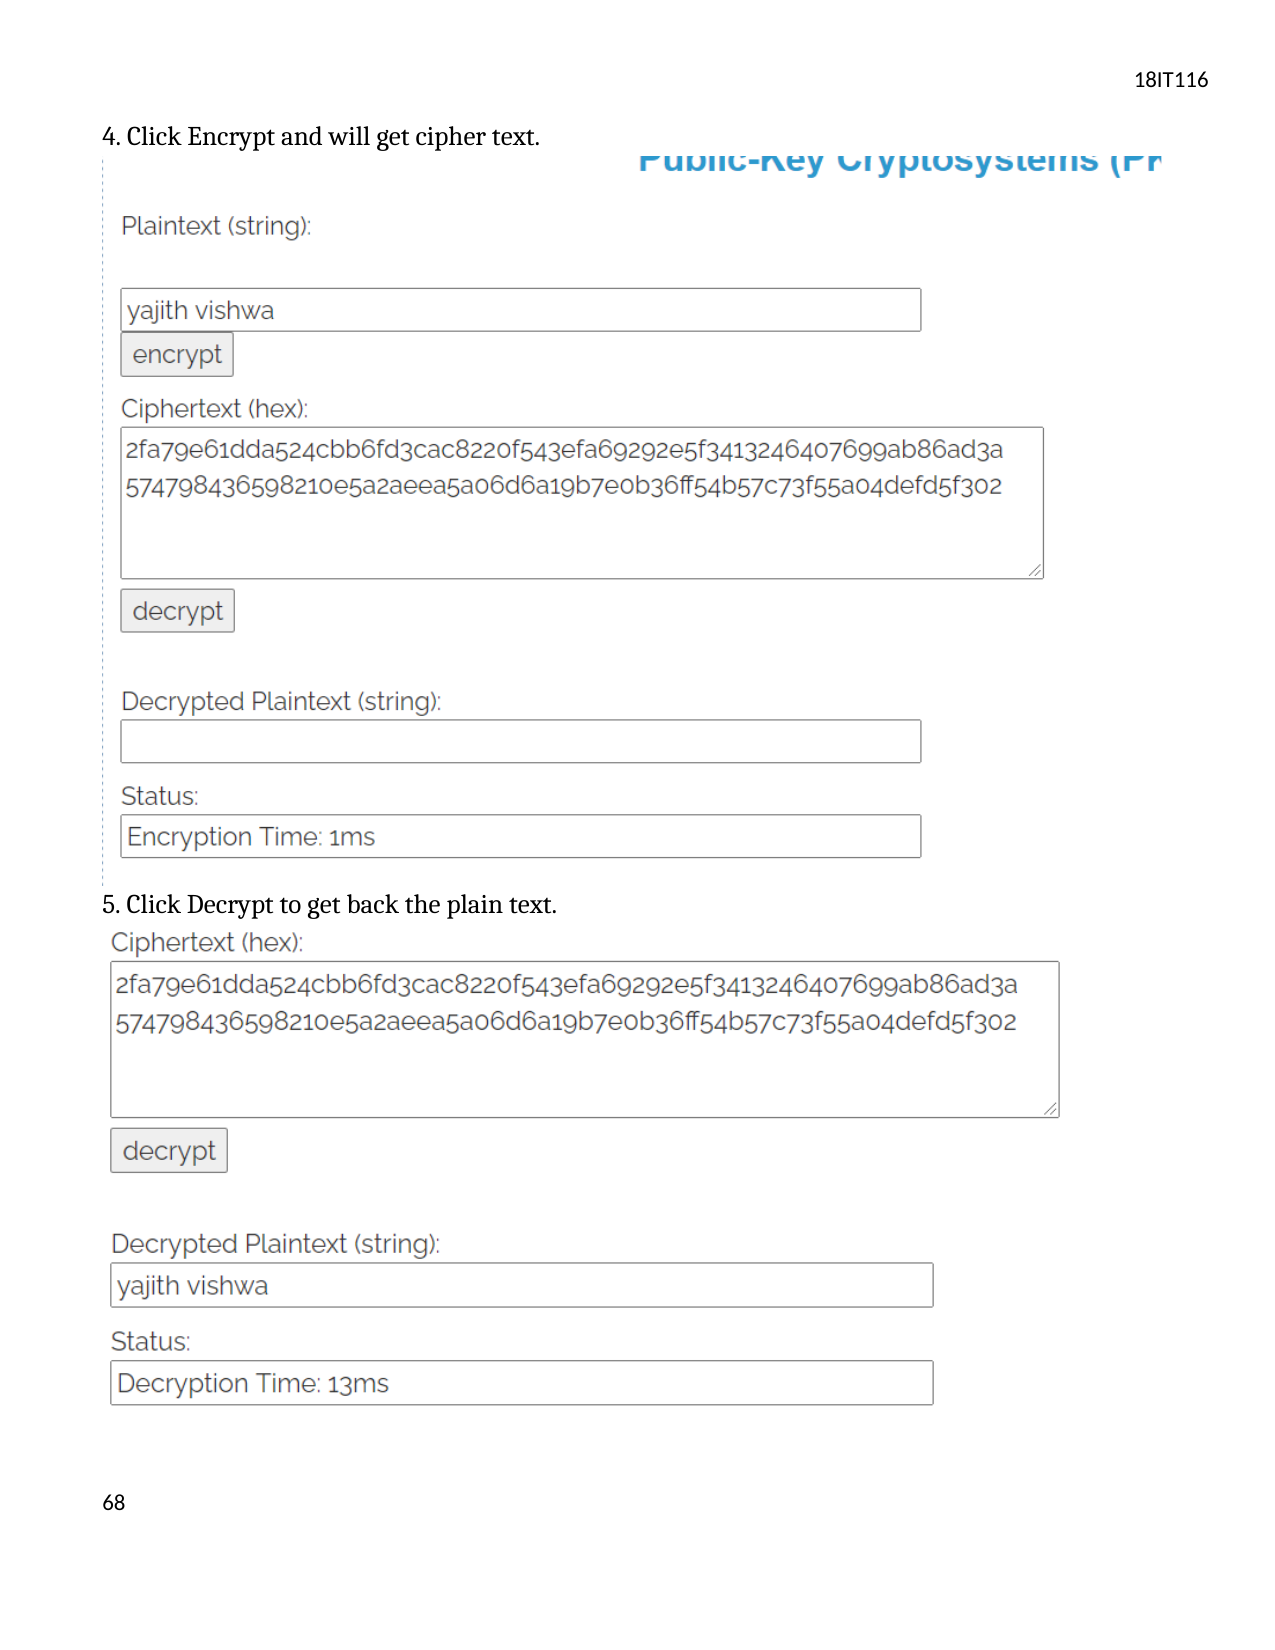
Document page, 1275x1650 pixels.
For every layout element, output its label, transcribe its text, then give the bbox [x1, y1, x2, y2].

picture [102, 925, 1162, 1415]
picture [102, 156, 1162, 886]
